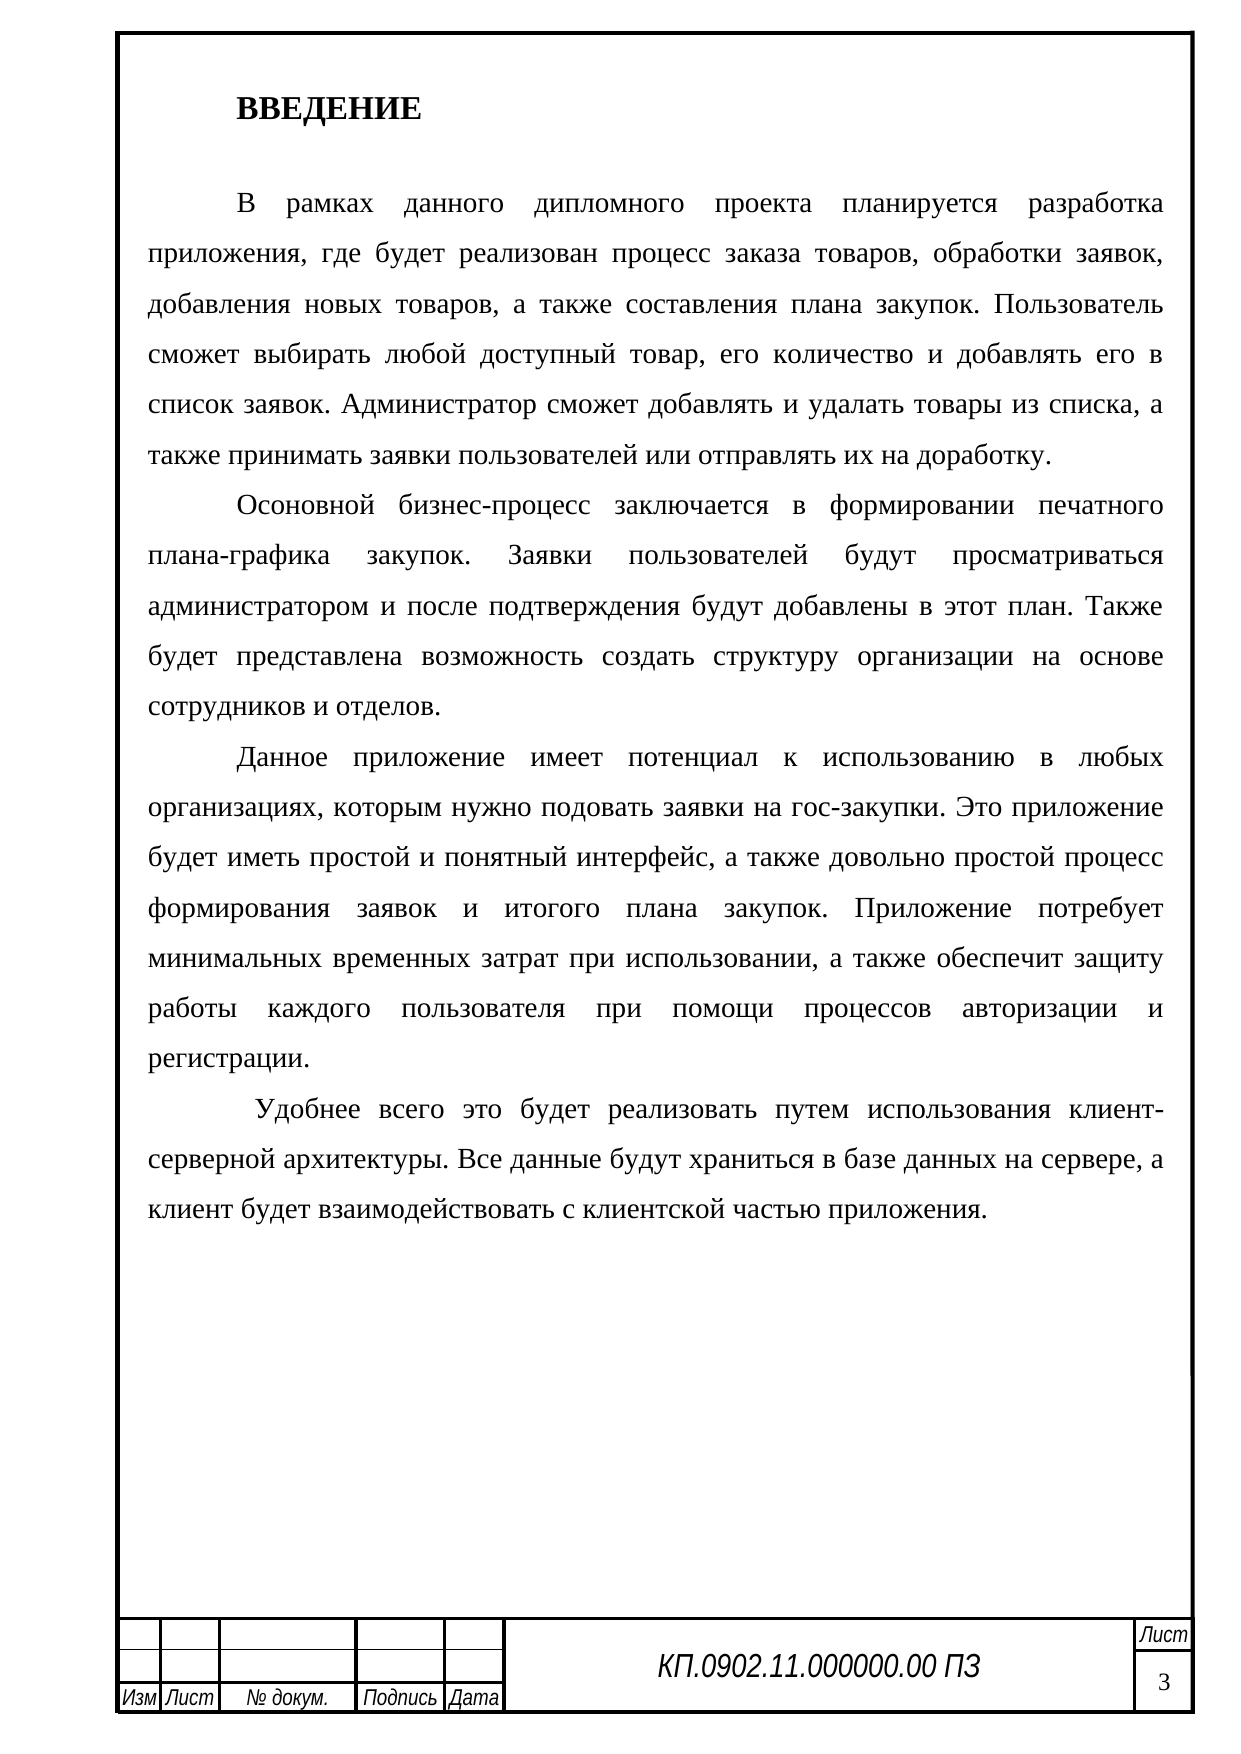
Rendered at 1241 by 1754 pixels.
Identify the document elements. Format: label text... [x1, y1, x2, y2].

text Данное приложение имеет потенциал к использованию в любых организациях, которым нужно подовать заявки на гос-закупки. Это приложение будет иметь простой и понятный интерфейс, а также довольно простой процесс формирования заявок и итогого плана закупок. Приложение потребует минимальных временных затрат при использовании, а также обеспечит защиту работы каждого пользователя при помощи процессов авторизации и регистрации. [148, 739, 1164, 1074]
text Удобнее всего это будет реализовать путем использования клиент-серверной архитектуры. Все данные будут храниться в базе данных на сервере, а клиент будет взаимодействовать с клиентской частью приложения. [148, 1091, 1164, 1225]
text Осоновной бизнес-процесс заключается в формировании печатного плана-графика закупок. Заявки пользователей будут просматриваться администратором и после подтверждения будут добавлены в этот план. Также будет представлена возможность создать структуру организации на основе сотрудников и отделов. [148, 487, 1164, 722]
text Введение [236, 89, 1164, 127]
text В рамках данного дипломного проекта планируется разработка приложения, где будет реализован процесс заказа товаров, обработки заявок, добавления новых товаров, а также составления плана закупок. Пользователь сможет выбирать любой доступный товар, его количество и добавлять его в список заявок. Администратор сможет добавлять и удалать товары из списка, а также принимать заявки пользователей или отправлять их на доработку. [148, 185, 1164, 470]
